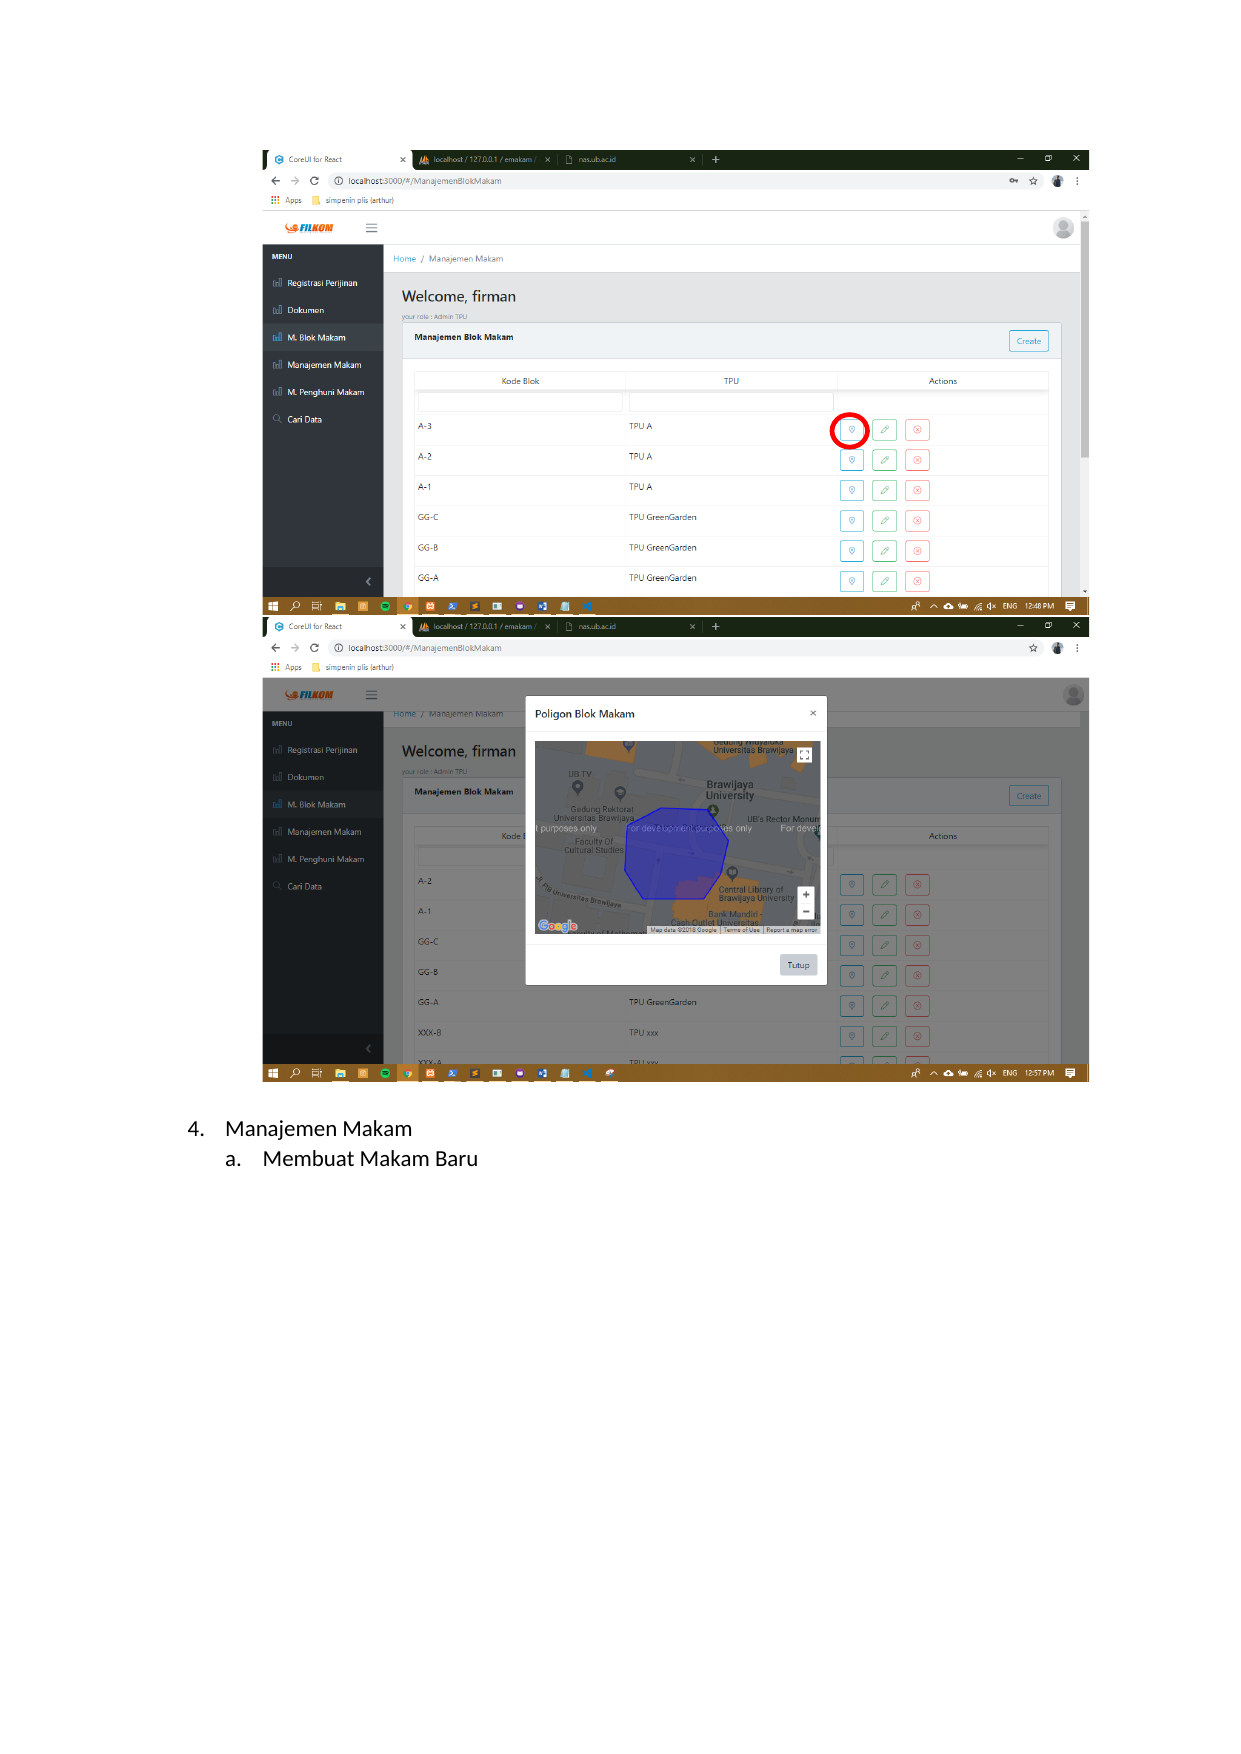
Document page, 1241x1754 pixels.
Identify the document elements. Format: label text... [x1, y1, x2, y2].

picture [262, 617, 1090, 1082]
picture [262, 150, 1090, 615]
list Manajemen Makam [187, 1114, 1090, 1142]
list Membuat Makam Baru [225, 1144, 1090, 1173]
